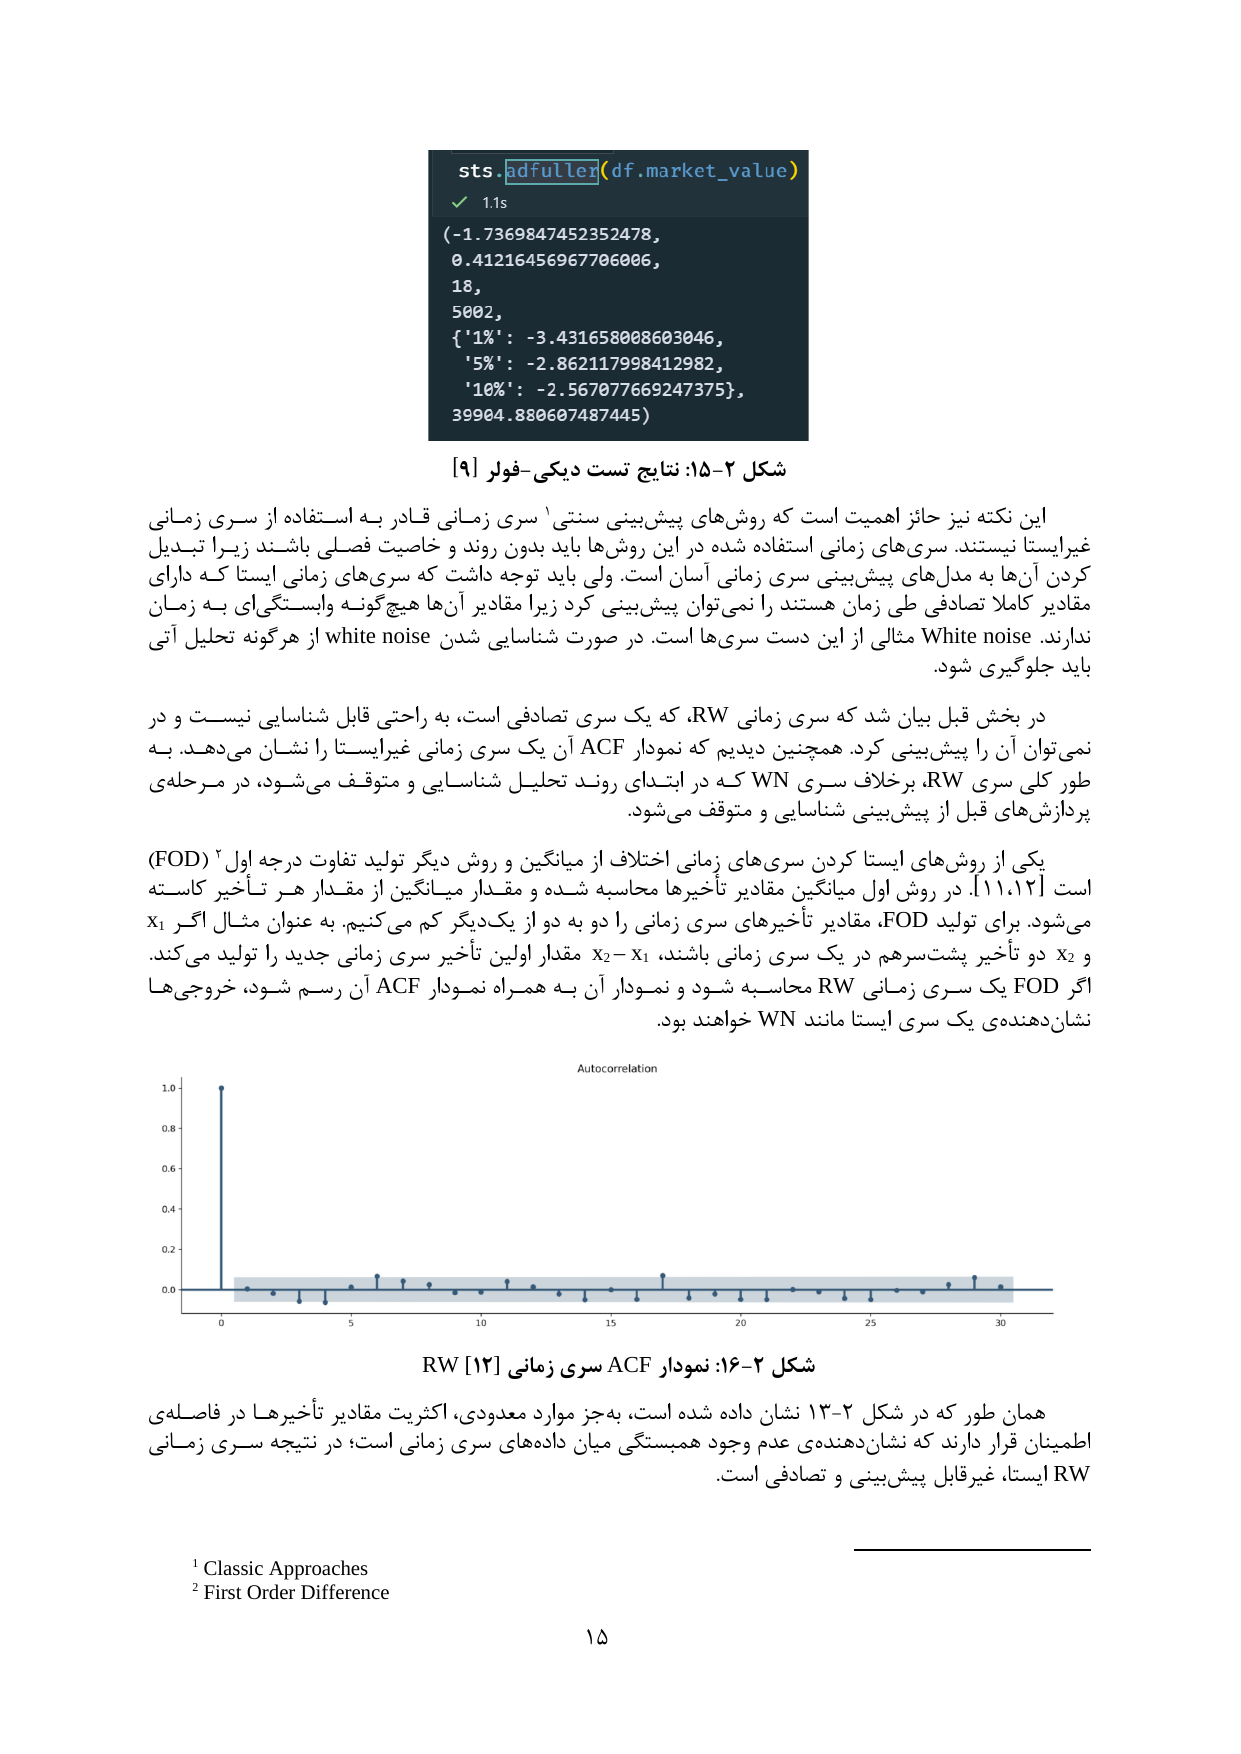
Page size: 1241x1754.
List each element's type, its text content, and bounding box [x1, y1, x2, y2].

text شکل ‏2-16: نمودار ACF سری زمانی RW [۱۲] [147, 1351, 1090, 1381]
picture [146, 1054, 1090, 1333]
text در بخش قبل بیان شد که سری زمانی RW، که یک سری تصادفی است، به راحتی قابل شناسایی نیست و در نمی‌توان آن را پیش‌بینی کرد. همچنین دیدیم که نمودار ACF آن یک سری زمانی غیرایستا را نشان می‌دهد. به طور کلی سری RW، برخلاف سری WN که در ابتدای روند تحلیل شناسایی و متوقف می‌شود، در مرحله‌ی پردازش‌های قبل از پیش‌بینی شناسایی و متوقف می‌شود. [147, 701, 1090, 826]
text همان طور که در شکل ۲-۱۳ نشان داده شده است، به‌جز موارد معدودی، اکثریت مقادیر تأخیرها در فاصله‌ی اطمینان قرار دارند که نشان‌دهنده‌ی عدم وجود همبستگی میان داده‌های سری زمانی است؛ در نتیجه سری زمانی RW ایستا، غیرقابل پیش‌بینی و تصادفی است. [147, 1402, 1090, 1491]
text شکل ‏2-15: نتایج تست دیکی-فولر [۹] [147, 459, 1090, 484]
text یکی از روش‌های ایستا کردن سری‌های زمانی اختلاف از میانگین و روش دیگر تولید تفاوت درجه اول (FOD) است [۱۱،۱۲]. در روش اول میانگین مقادیر تأخیرها محاسبه شده و مقدار میانگین از مقدار هر تأخیر کاسته می‌شود. برای تولید FOD، مقادیر تأخیرهای سری زمانی را دو به دو از یک‌دیگر کم می‌کنیم. به عنوان مثال اگر x1 و x2 دو تأخیر پشت‌سرهم در یک سری زمانی باشند، x2 – x1 مقدار اولین تأخیر سری زمانی جدید را تولید می‌کند. اگر FOD یک سری زمانی RW محاسبه شود و نمودار آن به همراه نمودار ACF آن رسم شود، خروجی‌‌ها نشان‌دهنده‌ی یک سری ایستا مانند WN خواهند بود. [147, 844, 1090, 1035]
picture [428, 150, 809, 441]
text این نکته نیز حائز اهمیت است که روش‌های پیش‌بینی سنتی سری زمانی قادر به استفاده از سری زمانی غیرایستا نیستند. سری‌های زمانی استفاده شده در این روش‌ها باید بدون روند و خاصیت فصلی باشند زیرا تبدیل کردن آن‌ها به مدل‌های پیش‌بینی سری زمانی آسان است.‌ ولی باید توجه داشت که سری‌های زمانی ایستا که دارای مقادیر کاملا تصادفی طی زمان هستند را نمی‌توان پیش‌بینی کرد زیرا مقادیر آن‌ها هیچ‌گونه وابستگی‌ای به زمان ندارند. White noise مثالی از این دست سری‌ها است. در صورت شناسایی شدن white noise از هرگونه تحلیل آتی باید جلوگیری شود. [147, 505, 1090, 682]
